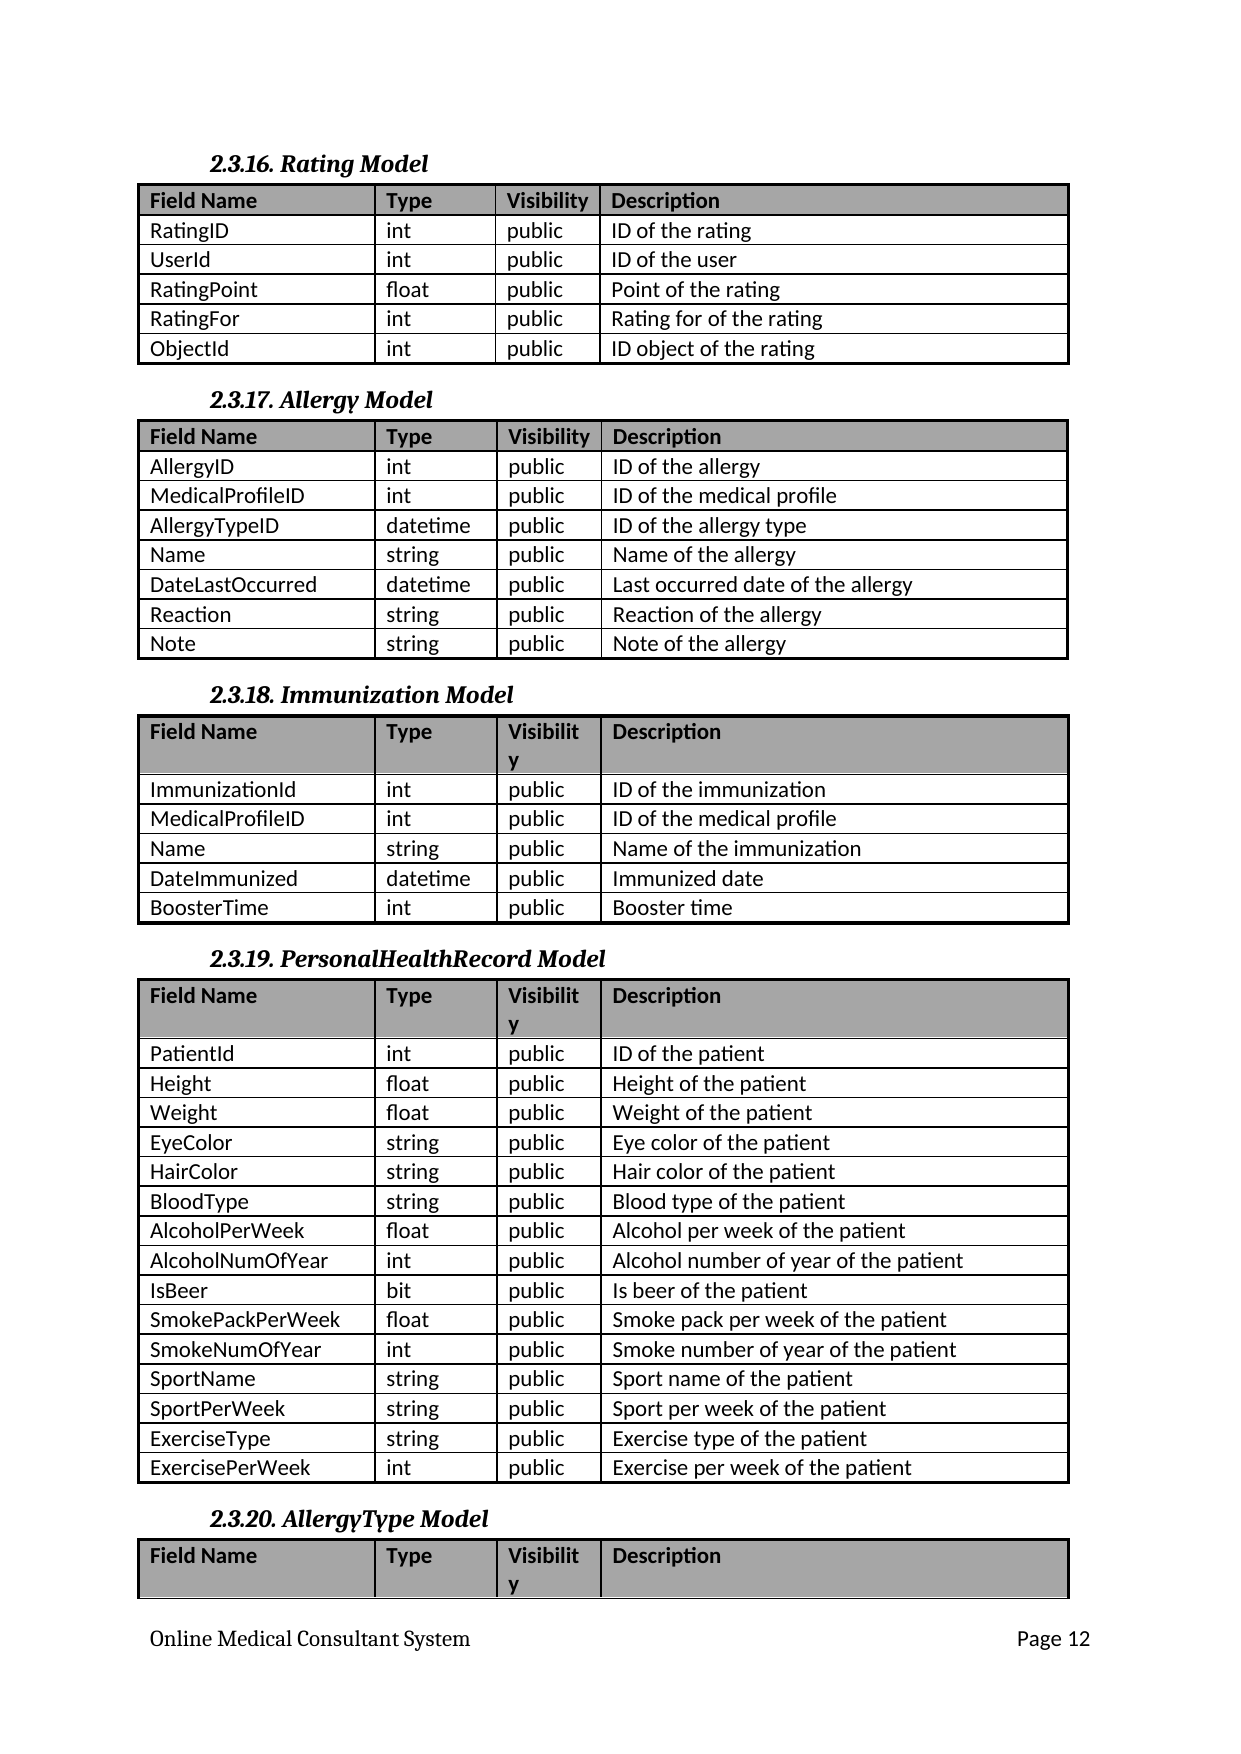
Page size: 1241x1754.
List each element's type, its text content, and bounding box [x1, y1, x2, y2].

table_header Type [376, 981, 496, 1037]
table_cell UserId [140, 245, 374, 273]
table_cell float [376, 1098, 496, 1126]
table_cell Last occurred date of the allergy [602, 570, 1066, 598]
table_cell Smoke pack per week of the patient [602, 1305, 1067, 1333]
table_header Type [376, 1541, 496, 1597]
table_cell MedicalProfileID [140, 805, 374, 833]
table_cell RatingID [140, 216, 374, 244]
table_cell HairColor [140, 1157, 374, 1185]
table_cell public [498, 834, 600, 862]
table_cell public [498, 1246, 600, 1274]
table_cell int [376, 805, 496, 833]
table_cell Smoke number of year of the patient [602, 1335, 1067, 1363]
table_header Visibility [496, 186, 599, 214]
table_cell RatingPoint [140, 275, 374, 303]
table_cell string [376, 1157, 496, 1185]
table_cell BloodType [140, 1187, 374, 1215]
table_cell MedicalProfileID [140, 481, 374, 509]
table_cell string [376, 541, 496, 568]
table_header Visibility [498, 422, 601, 450]
table_cell SmokeNumOfYear [140, 1335, 374, 1363]
table_cell Eye color of the patient [602, 1128, 1067, 1156]
table_cell Weight [140, 1098, 374, 1126]
table_cell Hair color of the patient [602, 1157, 1067, 1185]
table_header Type [376, 718, 496, 773]
table_cell string [376, 629, 496, 657]
table_cell float [376, 1217, 496, 1244]
table_header Field Name [140, 422, 374, 450]
table_cell SportName [140, 1365, 374, 1392]
table_cell string [376, 1394, 496, 1422]
table_cell public [498, 864, 600, 892]
table_cell Alcohol number of year of the patient [602, 1246, 1067, 1274]
table_cell Height [140, 1069, 374, 1097]
table_cell Exercise type of the patient [602, 1424, 1067, 1452]
table_cell Alcohol per week of the patient [602, 1217, 1067, 1244]
table_cell int [376, 1453, 496, 1481]
table_cell public [496, 216, 599, 244]
table_cell BoosterTime [140, 893, 374, 921]
table_header Type [376, 186, 495, 214]
table_cell Is beer of the patient [602, 1276, 1067, 1304]
table_header Visibility [498, 981, 600, 1037]
table_cell Sport name of the patient [602, 1365, 1067, 1392]
table_cell public [498, 1069, 600, 1097]
table_cell string [376, 1187, 496, 1215]
subtitle Rating Model [210, 150, 1090, 179]
subtitle Immunization Model [210, 681, 1090, 710]
table_cell int [376, 245, 495, 273]
table_cell public [496, 275, 599, 303]
table_cell public [498, 893, 600, 921]
table_cell string [376, 1365, 496, 1392]
table_cell ExerciseType [140, 1424, 374, 1452]
table_cell AllergyTypeID [140, 511, 374, 539]
table_cell public [498, 452, 601, 480]
table_cell int [376, 893, 496, 921]
table_cell int [376, 481, 496, 509]
table_cell ID of the user [601, 245, 1067, 273]
table_cell SportPerWeek [140, 1394, 374, 1422]
table_header Visibility [498, 718, 600, 773]
table_cell Exercise per week of the patient [602, 1453, 1067, 1481]
table_cell Note of the allergy [602, 629, 1066, 657]
table_cell Point of the rating [601, 275, 1067, 303]
table_cell public [498, 1098, 600, 1126]
table_cell Name [140, 834, 374, 862]
table_cell ID of the allergy type [602, 511, 1066, 539]
table_cell public [498, 1157, 600, 1185]
table_cell float [376, 1069, 496, 1097]
table_cell ID of the allergy [602, 452, 1066, 480]
table_cell Weight of the patient [602, 1098, 1067, 1126]
table_cell public [498, 481, 601, 509]
table_cell string [376, 600, 496, 628]
table_cell public [498, 1335, 600, 1363]
table_cell public [498, 1365, 600, 1392]
table_cell RatingFor [140, 305, 374, 332]
table_cell PatientId [140, 1039, 374, 1067]
table_header Description [602, 422, 1066, 450]
table_cell int [376, 1335, 496, 1363]
table_cell public [498, 1128, 600, 1156]
table_cell public [496, 334, 599, 362]
subtitle PersonalHealthRecord Model [210, 945, 1090, 974]
table_cell public [496, 305, 599, 332]
table_cell Reaction [140, 600, 374, 628]
table_cell int [376, 1246, 496, 1274]
table_cell AllergyID [140, 452, 374, 480]
table_cell ID object of the rating [601, 334, 1067, 362]
table_cell public [498, 1424, 600, 1452]
table_header Field Name [140, 718, 374, 773]
table_cell DateLastOccurred [140, 570, 374, 598]
table_cell DateImmunized [140, 864, 374, 892]
table_cell Name of the allergy [602, 541, 1066, 568]
table_cell datetime [376, 570, 496, 598]
table_cell int [376, 305, 495, 332]
table_cell int [376, 775, 496, 803]
table_cell Note [140, 629, 374, 657]
table_cell public [498, 570, 601, 598]
table_cell datetime [376, 864, 496, 892]
table_cell public [498, 1276, 600, 1304]
table_cell public [498, 541, 601, 568]
table_cell public [498, 775, 600, 803]
table_cell ObjectId [140, 334, 374, 362]
table_cell ID of the immunization [602, 775, 1067, 803]
table_cell ExercisePerWeek [140, 1453, 374, 1481]
table_header Description [602, 981, 1067, 1037]
table_header Field Name [140, 186, 374, 214]
table_header Visibility [498, 1541, 600, 1597]
table_cell ID of the rating [601, 216, 1067, 244]
table_cell ID of the patient [602, 1039, 1067, 1067]
table_header Description [602, 718, 1067, 773]
table_cell string [376, 1128, 496, 1156]
table_cell Name [140, 541, 374, 568]
table_cell public [498, 1305, 600, 1333]
table_cell Reaction of the allergy [602, 600, 1066, 628]
table_cell float [376, 1305, 496, 1333]
table_cell int [376, 334, 495, 362]
table_cell public [498, 629, 601, 657]
table_cell float [376, 275, 495, 303]
table_cell Immunized date [602, 864, 1067, 892]
table_cell string [376, 1424, 496, 1452]
table_cell Blood type of the patient [602, 1187, 1067, 1215]
table_cell bit [376, 1276, 496, 1304]
table_cell AlcoholPerWeek [140, 1217, 374, 1244]
table_cell public [498, 600, 601, 628]
table_cell public [498, 1453, 600, 1481]
table_cell int [376, 452, 496, 480]
table_cell ID of the medical profile [602, 805, 1067, 833]
table_cell public [498, 511, 601, 539]
table_cell IsBeer [140, 1276, 374, 1304]
table_header Type [376, 422, 496, 450]
table_cell SmokePackPerWeek [140, 1305, 374, 1333]
table_cell public [498, 1187, 600, 1215]
table_cell Height of the patient [602, 1069, 1067, 1097]
table_cell Sport per week of the patient [602, 1394, 1067, 1422]
table_cell public [498, 1039, 600, 1067]
table_header Field Name [140, 981, 374, 1037]
table_cell public [498, 1394, 600, 1422]
table_cell public [496, 245, 599, 273]
subtitle AllergyType Model [210, 1505, 1090, 1534]
table_cell datetime [376, 511, 496, 539]
table_cell AlcoholNumOfYear [140, 1246, 374, 1274]
table_cell Rating for of the rating [601, 305, 1067, 332]
table_cell int [376, 216, 495, 244]
table_cell EyeColor [140, 1128, 374, 1156]
table_cell public [498, 1217, 600, 1244]
table_header Field Name [140, 1541, 374, 1597]
table_header Description [602, 1541, 1067, 1597]
table_cell Name of the immunization [602, 834, 1067, 862]
table_cell Booster time [602, 893, 1067, 921]
table_cell ImmunizationId [140, 775, 374, 803]
table_cell ID of the medical profile [602, 481, 1066, 509]
subtitle Allergy Model [210, 386, 1090, 415]
table_cell int [376, 1039, 496, 1067]
table_header Description [601, 186, 1067, 214]
table_cell string [376, 834, 496, 862]
table_cell public [498, 805, 600, 833]
